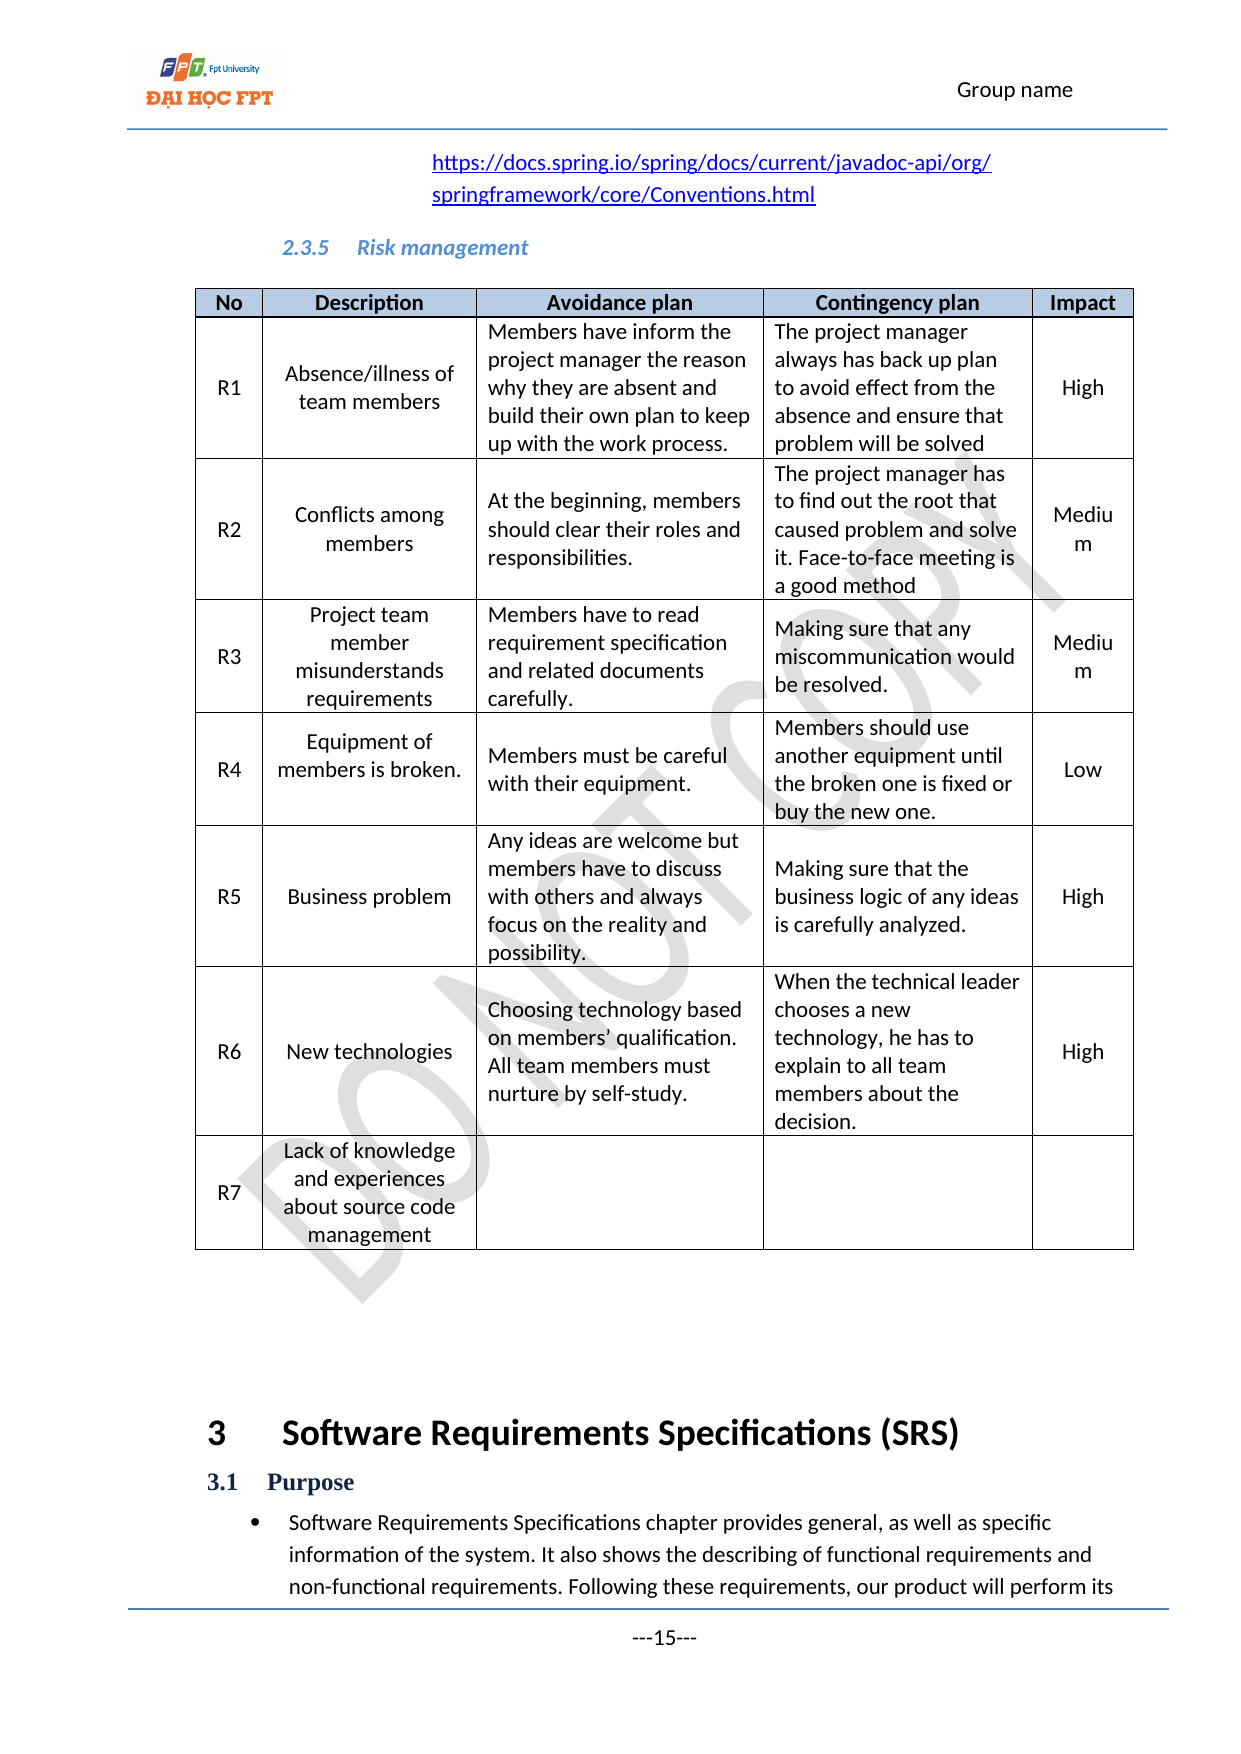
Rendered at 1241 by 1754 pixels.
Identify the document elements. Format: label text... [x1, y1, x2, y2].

table_cell At the beginning, members should clear their roles and responsibilities. [477, 459, 763, 599]
table_cell R4 [196, 713, 262, 825]
subtitle Software Requirements Specifications (SRS) [207, 1408, 1122, 1454]
table_header Contingency plan [764, 289, 1032, 316]
table_cell R7 [196, 1136, 262, 1248]
table_cell Making sure that any miscommunication would be resolved. [764, 600, 1032, 712]
table_cell Members have inform the project manager the reason why they are absent and build their own plan to keep up with the work process. [477, 318, 763, 458]
list https://docs.spring.io/spring/docs/current/javadoc-api/org/springframework/core/Conventions.html [432, 148, 1122, 208]
table_header Description [263, 289, 476, 316]
table_cell Members have to read requirement specification and related documents carefully. [477, 600, 763, 712]
table_cell The project manager always has back up plan to avoid effect from the absence and ensure that problem will be solved [764, 318, 1032, 458]
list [251, 1508, 1122, 1601]
table_cell Equipment of members is broken. [263, 713, 476, 825]
table_cell R2 [196, 459, 262, 599]
table_cell Project team member misunderstands requirements [263, 600, 476, 712]
subtitle Risk management [282, 233, 1122, 261]
table_cell Medium [1033, 600, 1133, 712]
table_cell Members must be careful with their equipment. [477, 713, 763, 825]
table_cell R1 [196, 318, 262, 458]
table_header Impact [1033, 289, 1133, 316]
table_cell Members should use another equipment until the broken one is fixed or buy the new one. [764, 713, 1032, 825]
table_cell High [1033, 967, 1133, 1135]
table_cell High [1033, 826, 1133, 966]
table_cell Choosing technology based on members’ qualification. All team members must nurture by self-study. [477, 967, 763, 1135]
table_cell Business problem [263, 826, 476, 966]
table_cell High [1033, 318, 1133, 458]
table_cell R3 [196, 600, 262, 712]
table_cell Making sure that the business logic of any ideas is carefully analyzed. [764, 826, 1032, 966]
table_cell R6 [196, 967, 262, 1135]
table_cell Absence/illness of team members [263, 318, 476, 458]
table_header No [196, 289, 262, 316]
table_cell Medium [1033, 459, 1133, 599]
table_header Avoidance plan [477, 289, 763, 316]
table_cell [477, 1136, 763, 1248]
table_cell [1033, 1136, 1133, 1248]
table_cell When the technical leader chooses a new technology, he has to explain to all team members about the decision. [764, 967, 1032, 1135]
picture [129, 46, 290, 116]
subtitle Purpose [207, 1467, 1122, 1496]
table_cell Low [1033, 713, 1133, 825]
table_cell Conflicts among members [263, 459, 476, 599]
table_cell [764, 1136, 1032, 1248]
table_cell Any ideas are welcome but members have to discuss with others and always focus on the reality and possibility. [477, 826, 763, 966]
table_cell R5 [196, 826, 262, 966]
table_cell New technologies [263, 967, 476, 1135]
table_cell Lack of knowledge and experiences about source code management [263, 1136, 476, 1248]
table_cell The project manager has to find out the root that caused problem and solve it. Face-to-face meeting is a good method [764, 459, 1032, 599]
